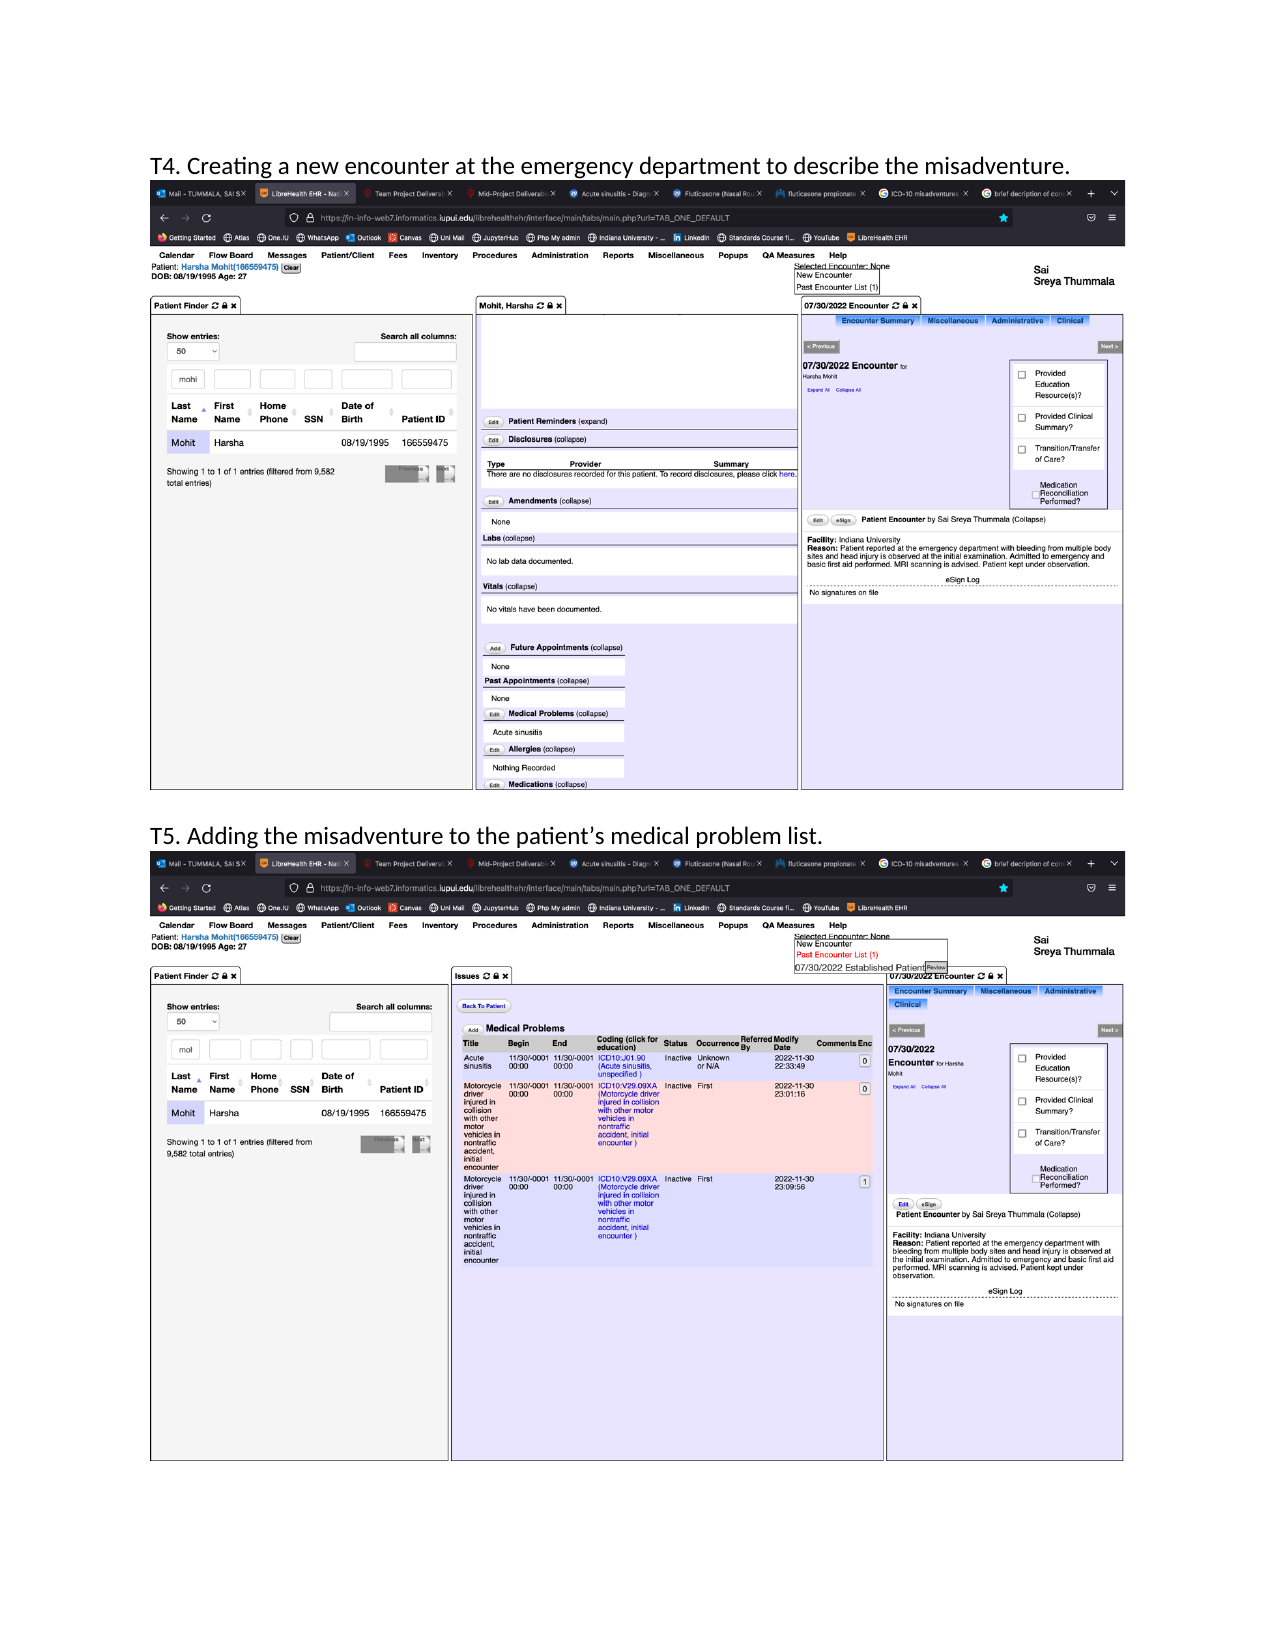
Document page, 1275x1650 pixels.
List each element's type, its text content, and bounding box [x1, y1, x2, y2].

picture [150, 851, 1125, 1461]
text T4. Creating a new encounter at the emergency department to describe the misadventure. [150, 150, 1125, 180]
text T5. Adding the misadventure to the patient’s medical problem list. [150, 820, 1125, 851]
picture [150, 180, 1125, 790]
